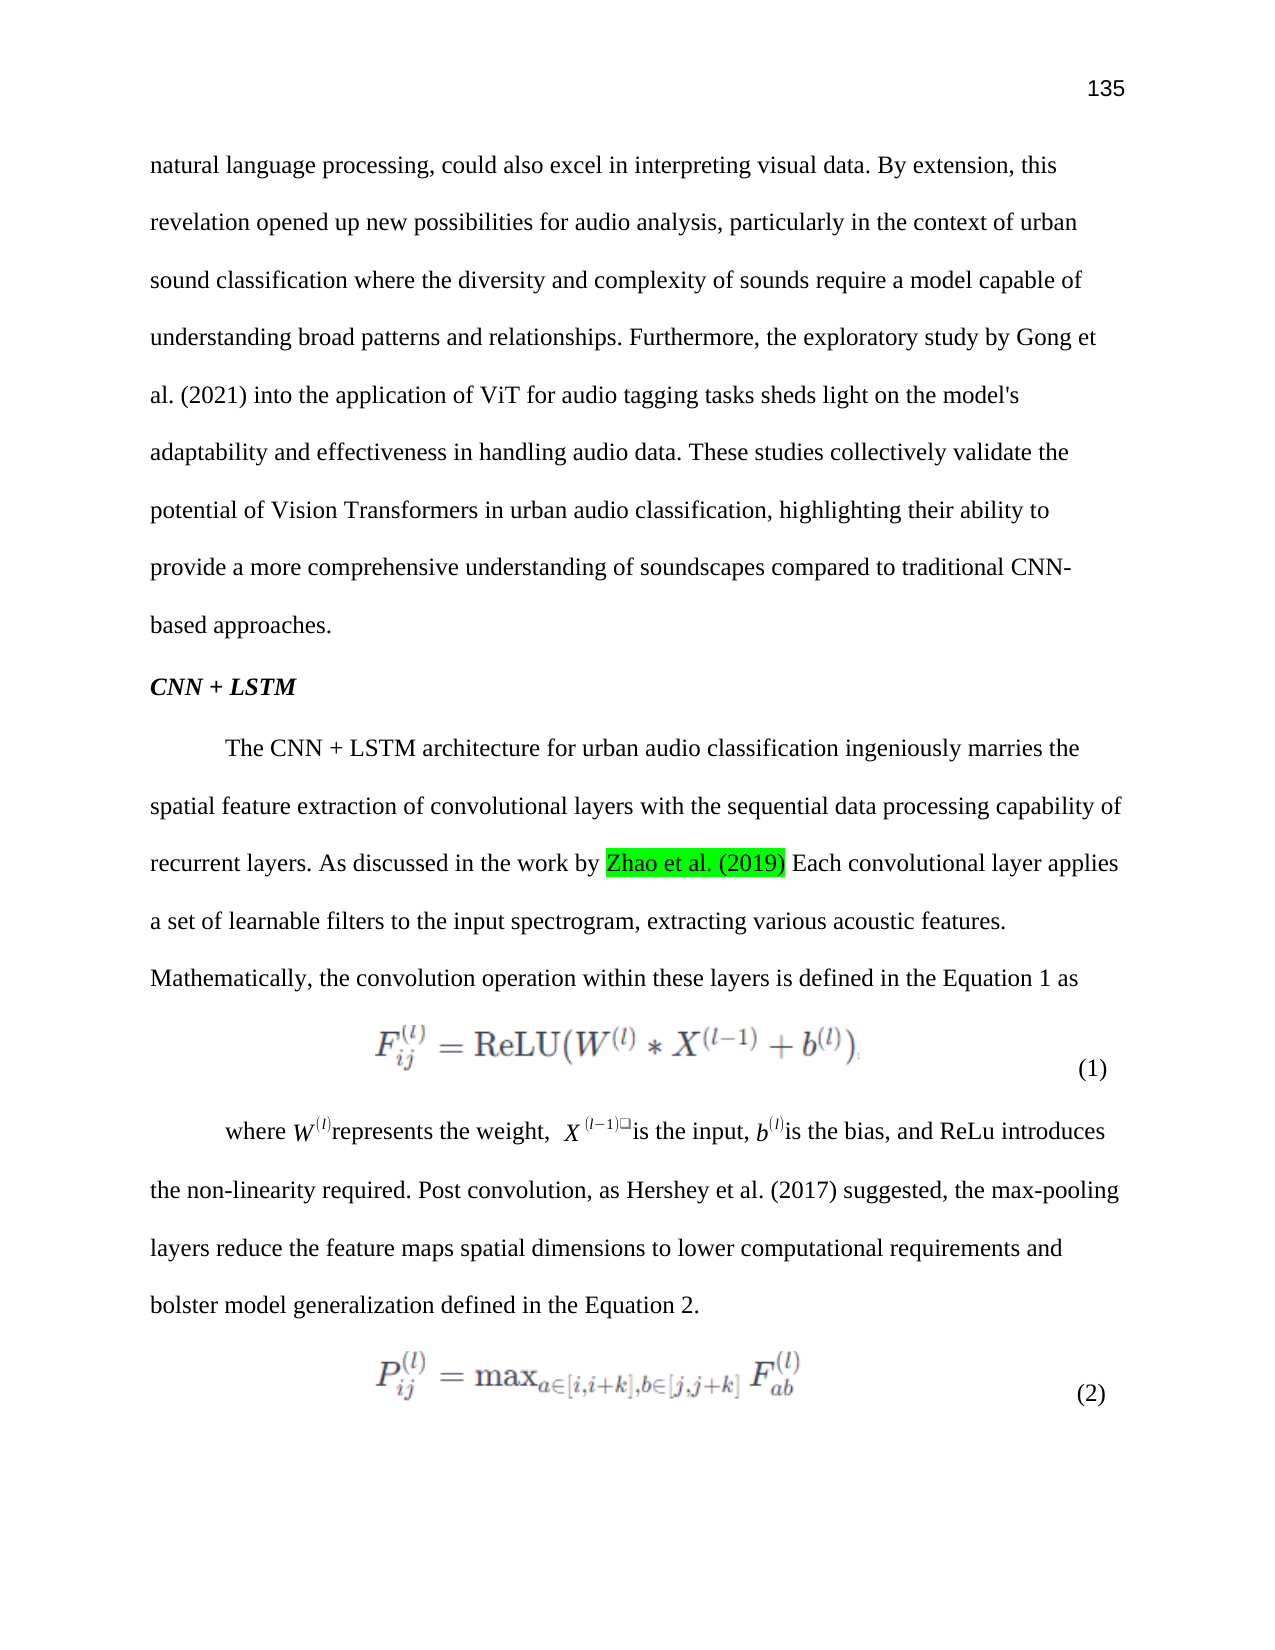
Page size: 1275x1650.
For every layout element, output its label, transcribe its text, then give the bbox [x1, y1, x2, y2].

text The CNN + LSTM architecture for urban audio classification ingeniously marries the spatial feature extraction of convolutional layers with the sequential data processing capability of recurrent layers. As discussed in the work by Zhao et al. (2019) Each convolutional layer applies a set of learnable filters to the input spectrogram, extracting various acoustic features. Mathematically, the convolution operation within these layers is defined in the Equation 1 as [150, 733, 1125, 992]
text where represents the weight, is the input, is the bias, and ReLu introduces the non-linearity required. Post convolution, as Hershey et al. (2017) suggested, the max-pooling layers reduce the feature maps spatial dimensions to lower computational requirements and bolster model generalization defined in the Equation 2. [150, 1115, 1125, 1319]
picture [375, 1025, 860, 1077]
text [150, 150, 1125, 639]
picture [375, 1351, 802, 1402]
text CNN + LSTM [150, 672, 1125, 700]
